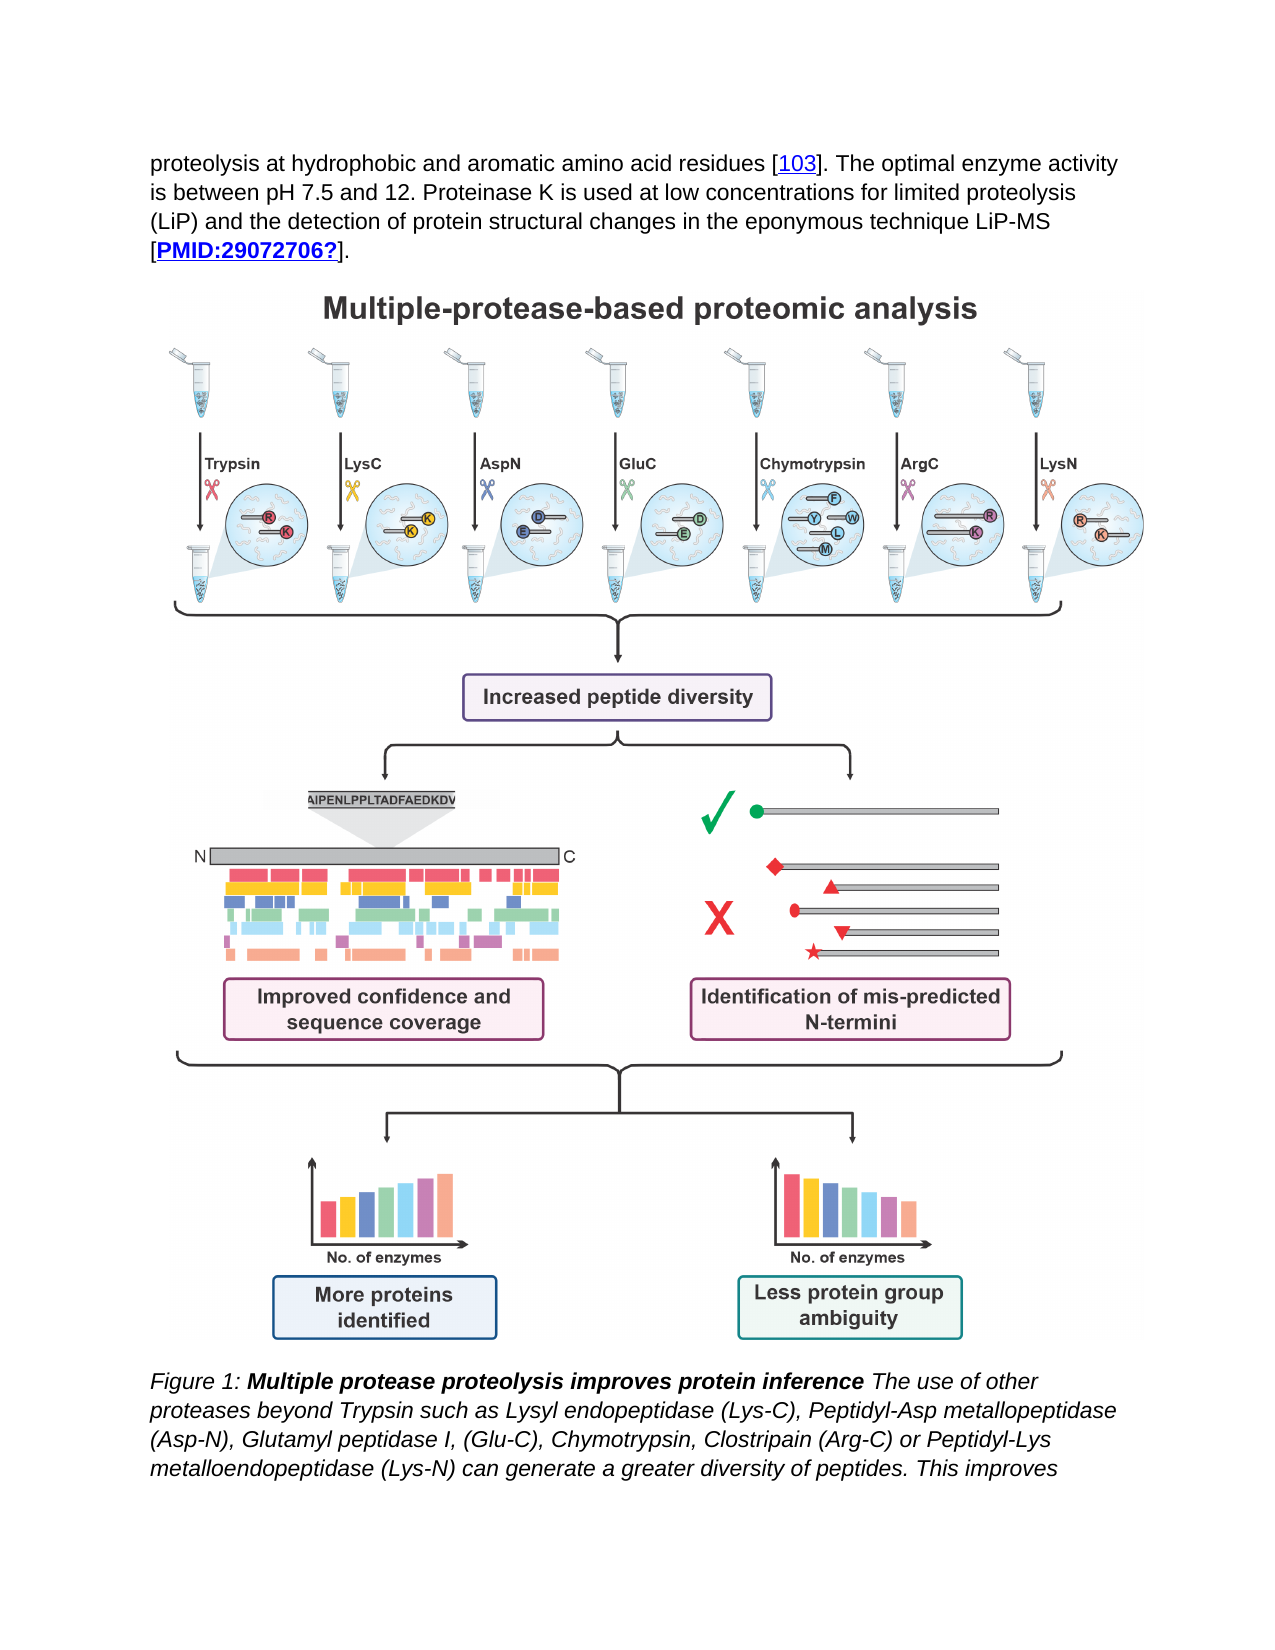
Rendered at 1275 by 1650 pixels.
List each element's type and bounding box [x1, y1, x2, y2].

text [150, 1368, 1125, 1481]
text [150, 150, 1125, 263]
picture [168, 290, 1144, 1340]
